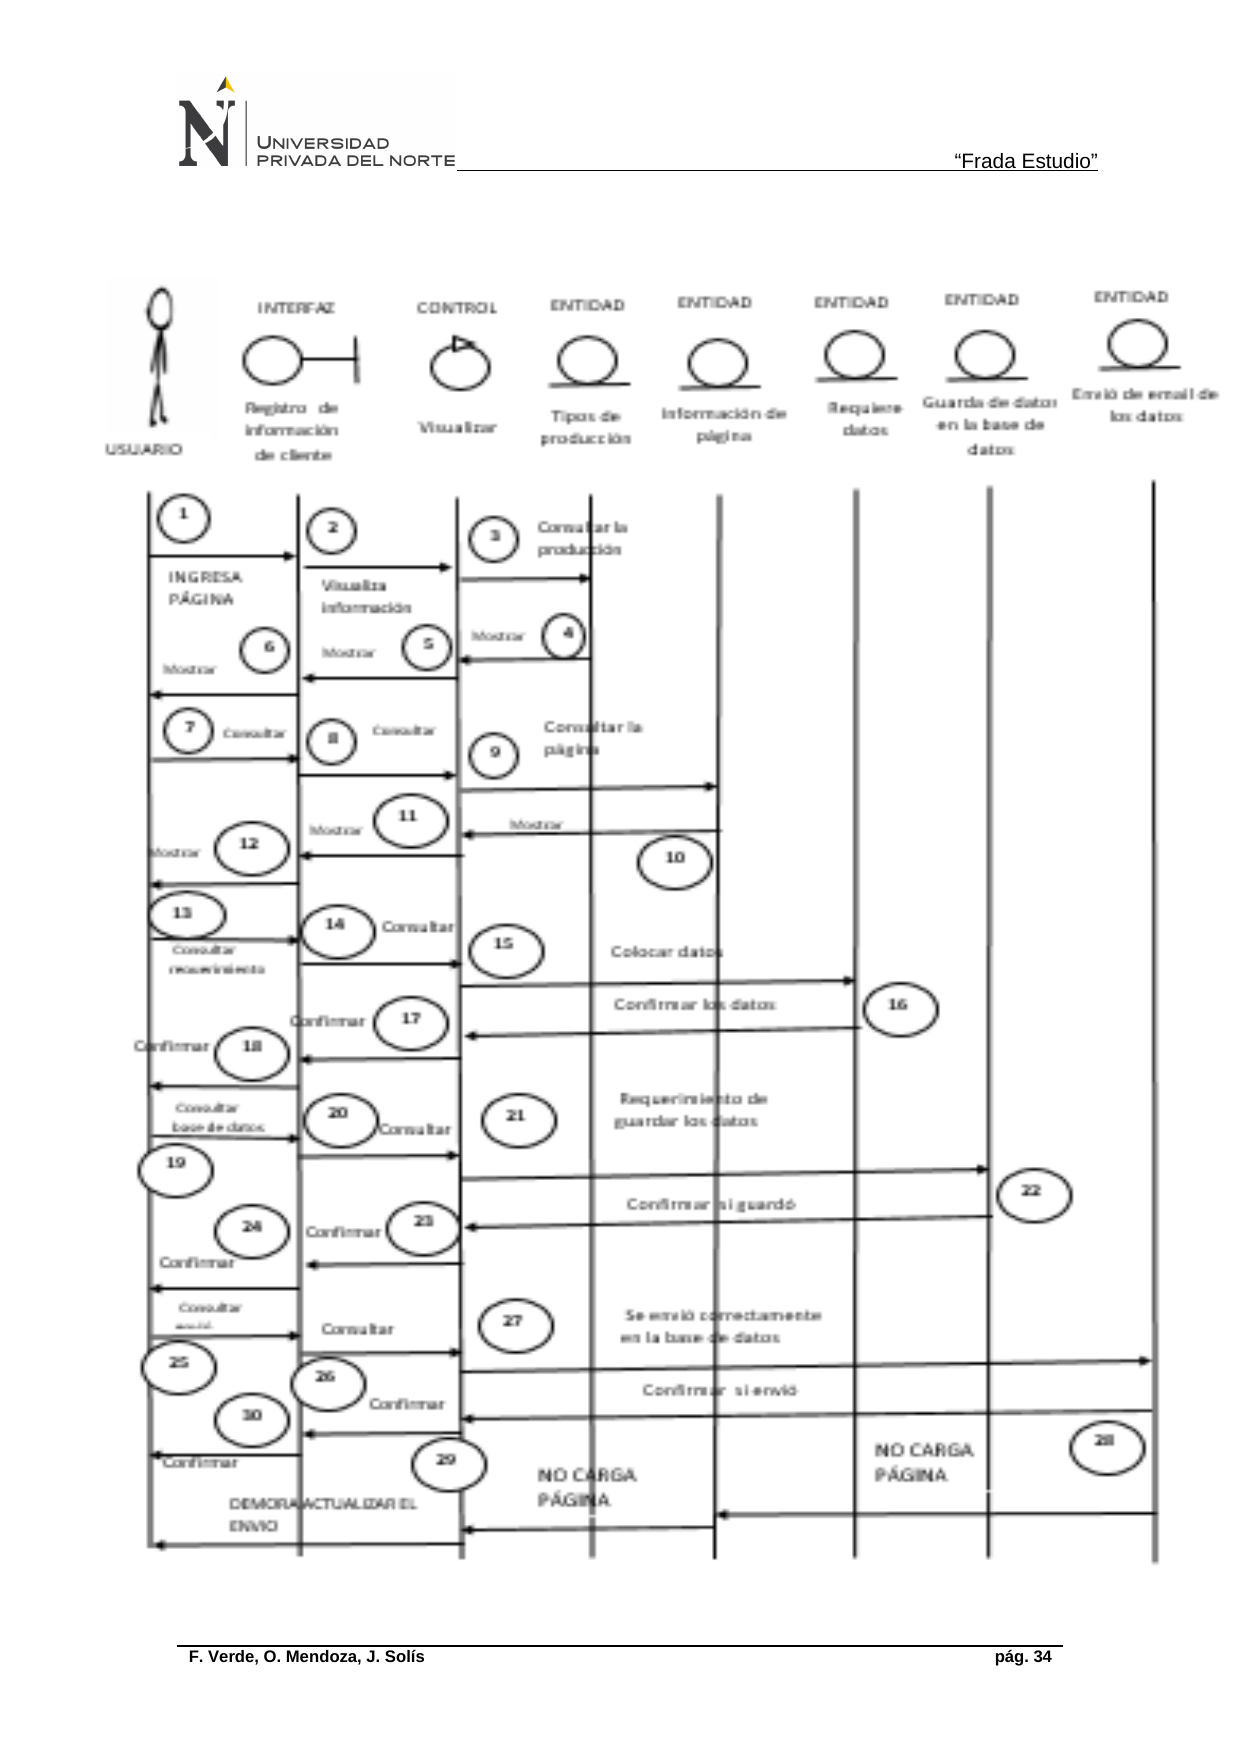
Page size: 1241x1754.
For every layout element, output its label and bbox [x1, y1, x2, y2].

picture [177, 73, 458, 169]
picture [71, 218, 1239, 1606]
